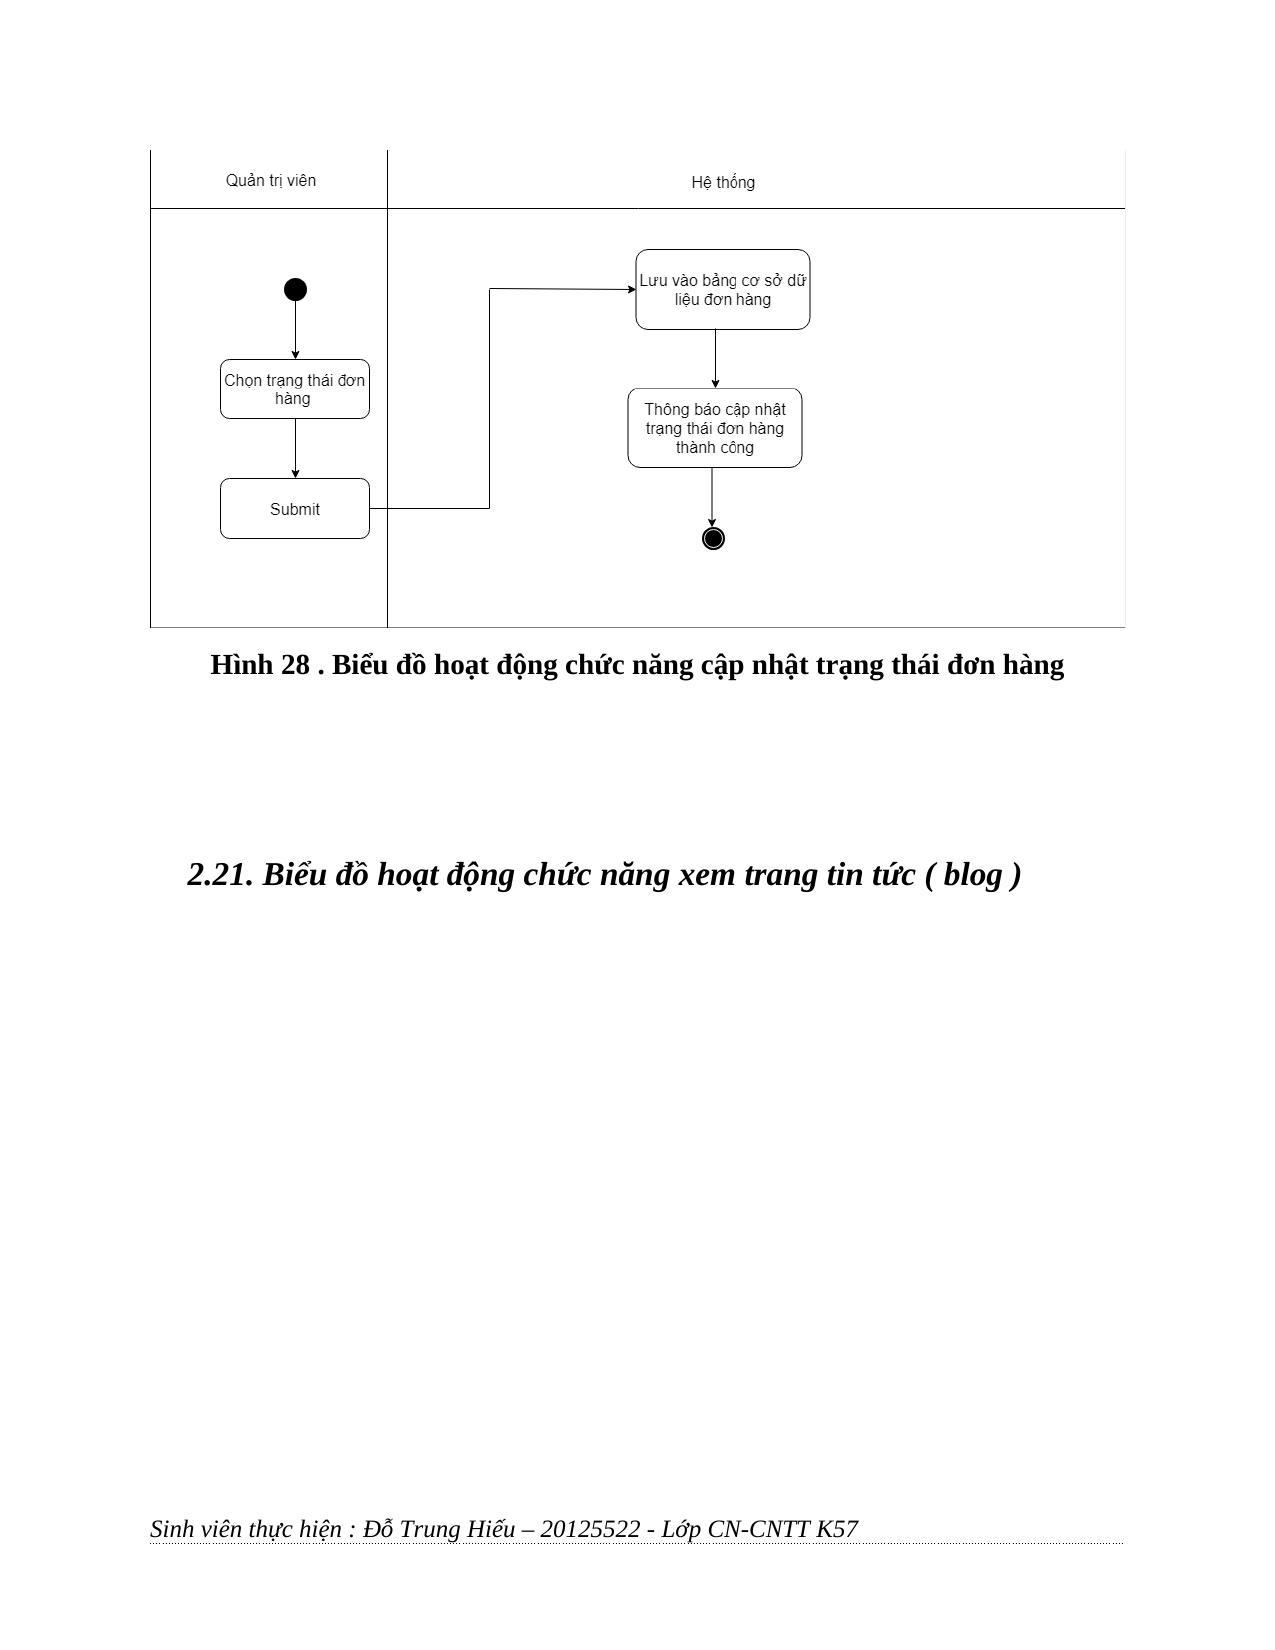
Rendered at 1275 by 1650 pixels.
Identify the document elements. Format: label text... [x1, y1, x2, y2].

text Hình 28 . Biểu đồ hoạt động chức năng cập nhật trạng thái đơn hàng [150, 647, 1125, 680]
list Biểu đồ hoạt động chức năng xem trang tin tức ( blog ) [187, 854, 1125, 893]
picture [150, 150, 1125, 628]
